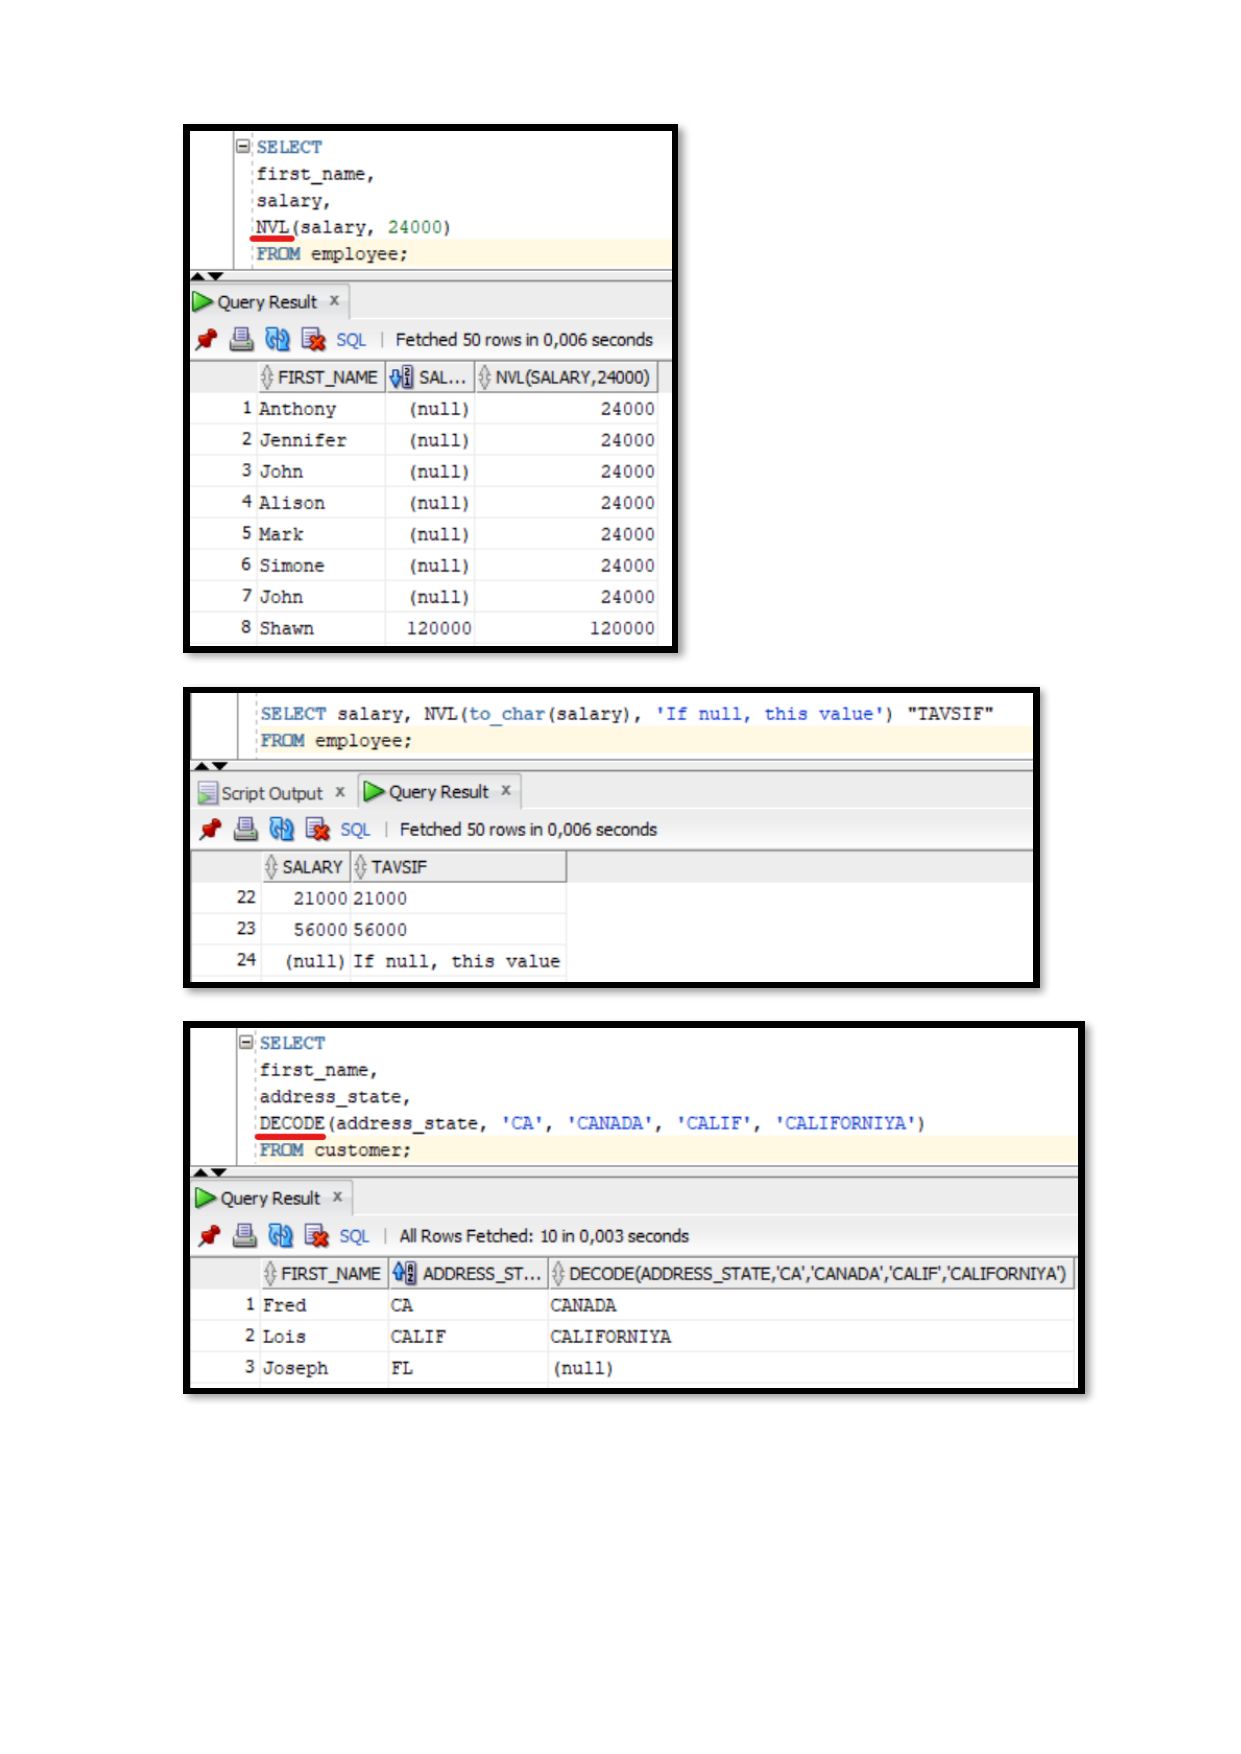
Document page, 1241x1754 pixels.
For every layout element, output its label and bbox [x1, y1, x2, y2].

picture [190, 693, 1033, 982]
picture [190, 1028, 1078, 1388]
picture [190, 131, 672, 646]
